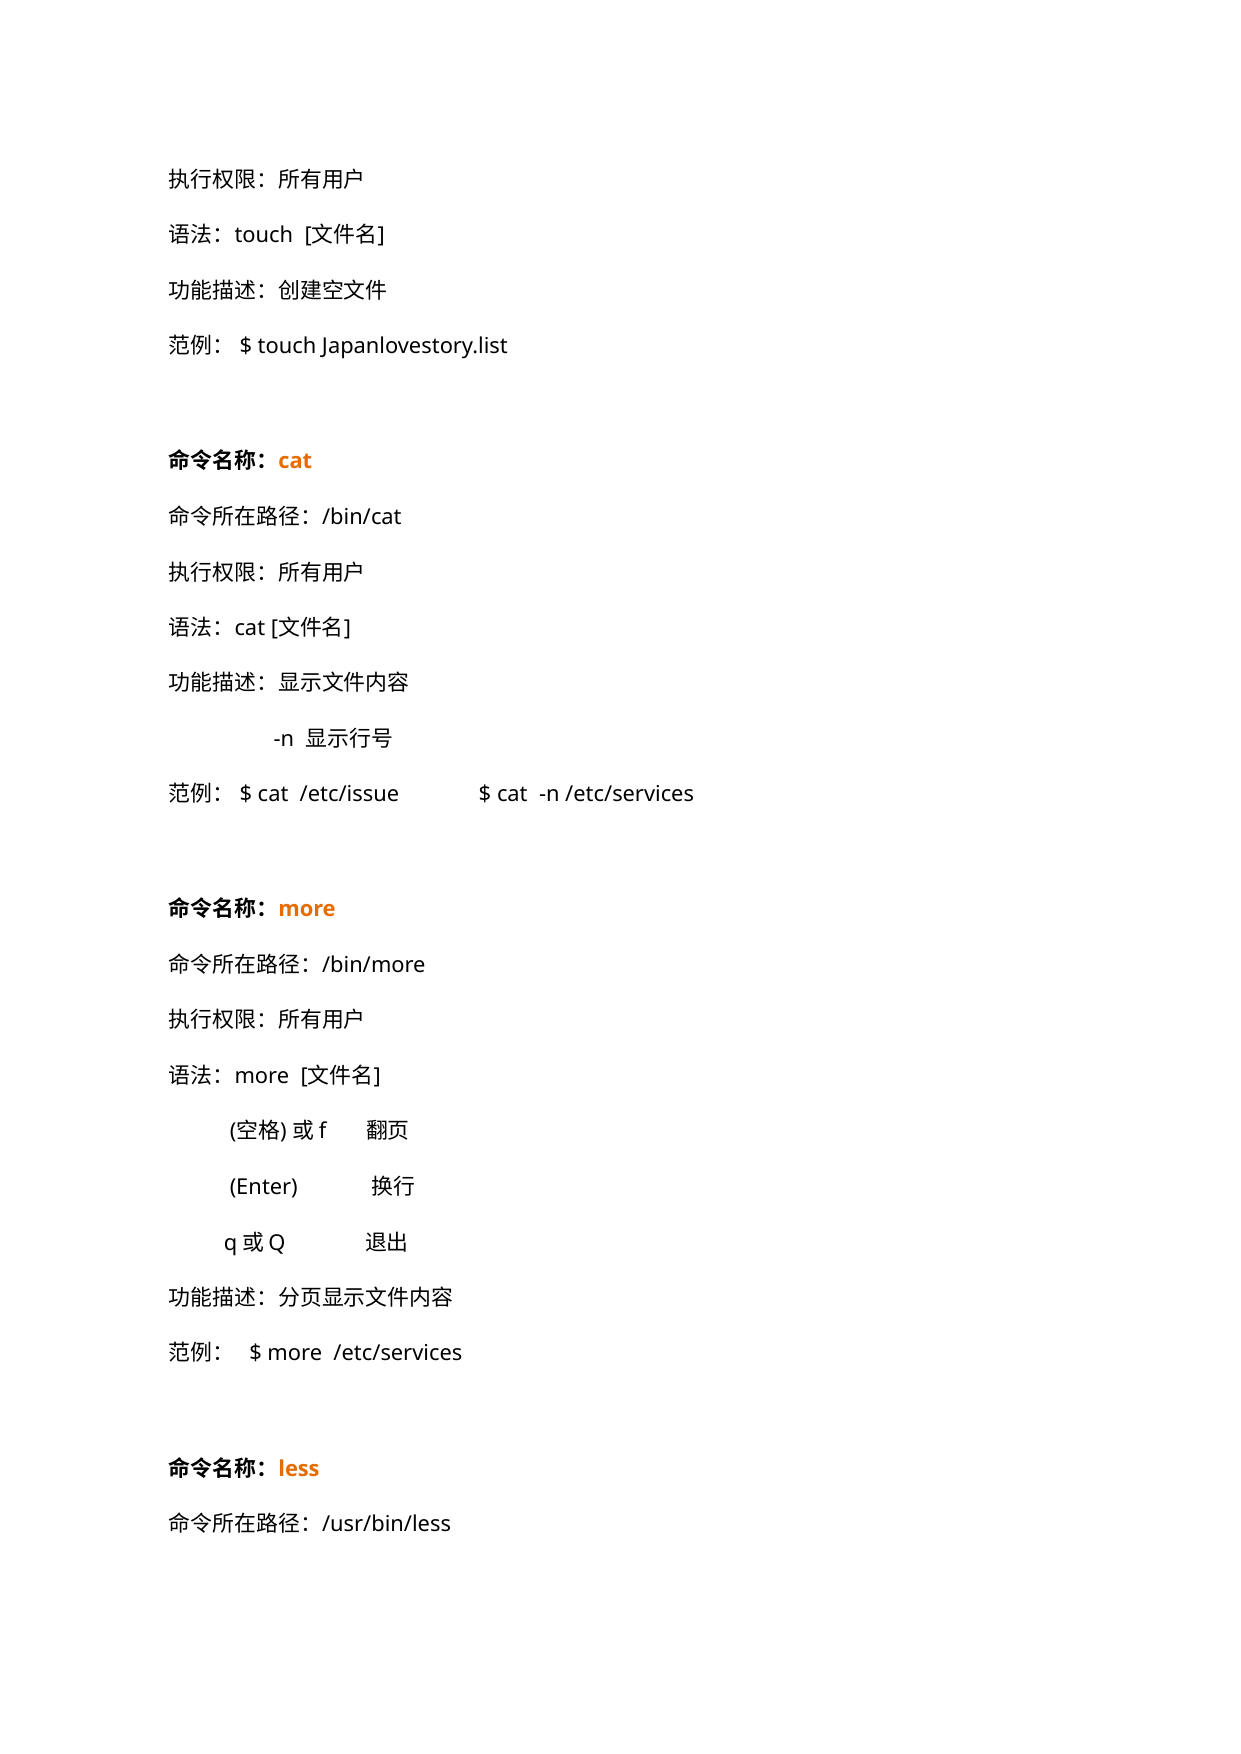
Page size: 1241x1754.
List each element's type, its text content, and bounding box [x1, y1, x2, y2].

text 命令名称：more [169, 891, 1115, 923]
text 命令所在路径：/bin/cat [169, 499, 1115, 531]
text 范例： $ more /etc/services [169, 1335, 1115, 1367]
text 执行权限：所有用户 [169, 554, 1115, 586]
text 语法：more [文件名] [169, 1058, 1115, 1090]
text 执行权限：所有用户 [169, 1002, 1115, 1034]
text (Enter) 换行 [169, 1169, 1115, 1201]
text 命令所在路径：/bin/more [169, 947, 1115, 979]
text 语法：touch [文件名] [169, 217, 1115, 249]
text 执行权限：所有用户 [169, 162, 1115, 194]
text 功能描述：显示文件内容 [169, 665, 1115, 697]
text 语法：cat [文件名] [169, 610, 1115, 642]
text 功能描述：创建空文件 [169, 273, 1115, 304]
text 范例： $ cat /etc/issue $ cat -n /etc/services [169, 776, 1115, 808]
text 命令所在路径：/usr/bin/less [169, 1506, 1115, 1538]
text 命令名称：cat [169, 443, 1115, 475]
text 功能描述：分页显示文件内容 [169, 1280, 1115, 1312]
text 命令名称：less [169, 1451, 1115, 1482]
text -n 显示行号 [169, 721, 1115, 753]
text (空格) 或f 翻页 [169, 1113, 1115, 1145]
text 范例： $ touch Japanlovestory.list [169, 328, 1115, 360]
text q或Q 退出 [169, 1224, 1115, 1256]
